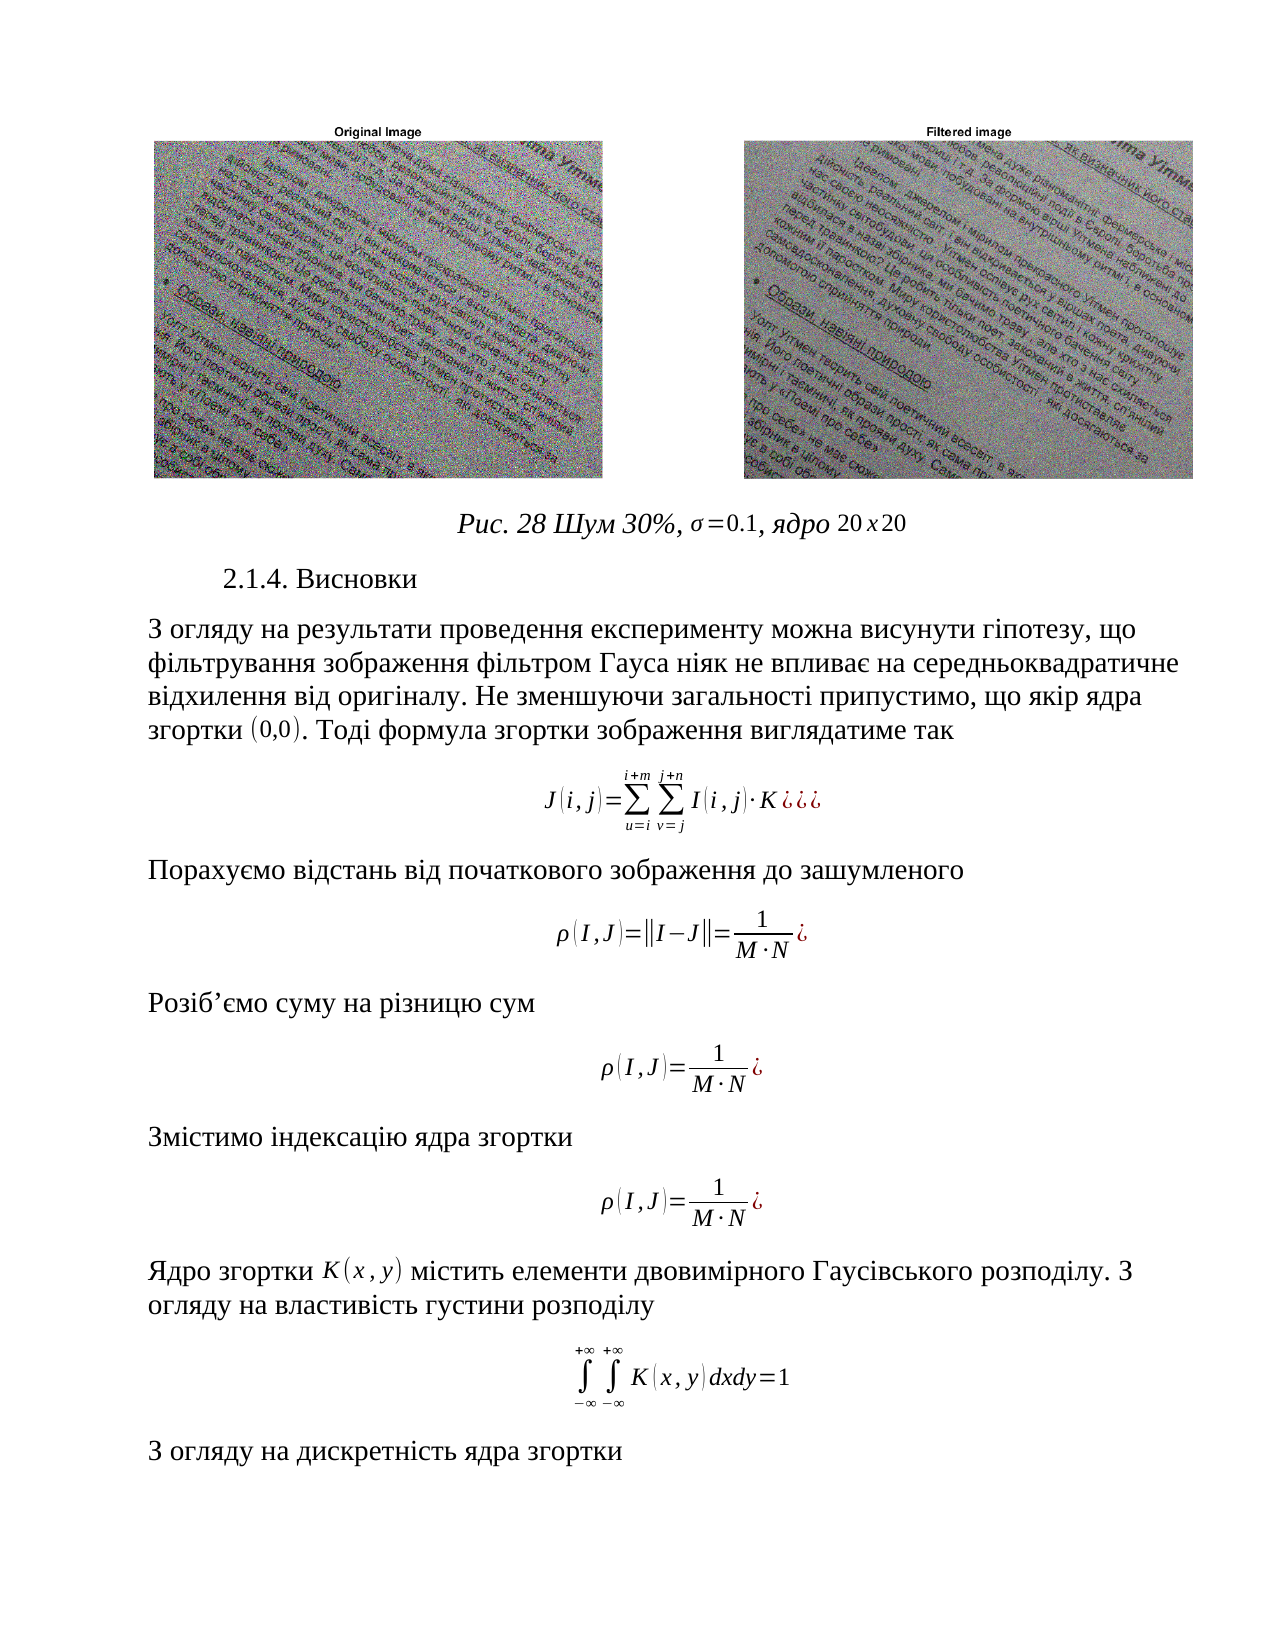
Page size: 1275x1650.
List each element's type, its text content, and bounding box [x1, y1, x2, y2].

text Порахуємо відстань від початкового зображення до зашумленого [148, 852, 1216, 886]
text Змістимо індексацію ядра згортки [148, 1119, 1216, 1153]
text З огляду на дискретність ядра згортки [148, 1433, 1216, 1466]
text Рис. 28 Шум 30%, , ядро [148, 507, 1216, 540]
text Розіб’ємо суму на різницю сум [148, 985, 1216, 1018]
text З огляду на результати проведення експерименту можна висунути гіпотезу, що фільтрування зображення фільтром Гауса ніяк не впливає на середньоквадратичне відхилення від оригіналу. Не зменшуючи загальності припустимо, що якір ядра згортки . Тоді формула згортки зображення виглядатиме так [148, 611, 1216, 745]
subtitle 2.1.4. Висновки [223, 561, 1216, 594]
text Ядро згортки містить елементи двовимірного Гаусівського розподілу. З огляду на властивість густини розподілу [148, 1253, 1216, 1320]
picture [147, 118, 1201, 486]
